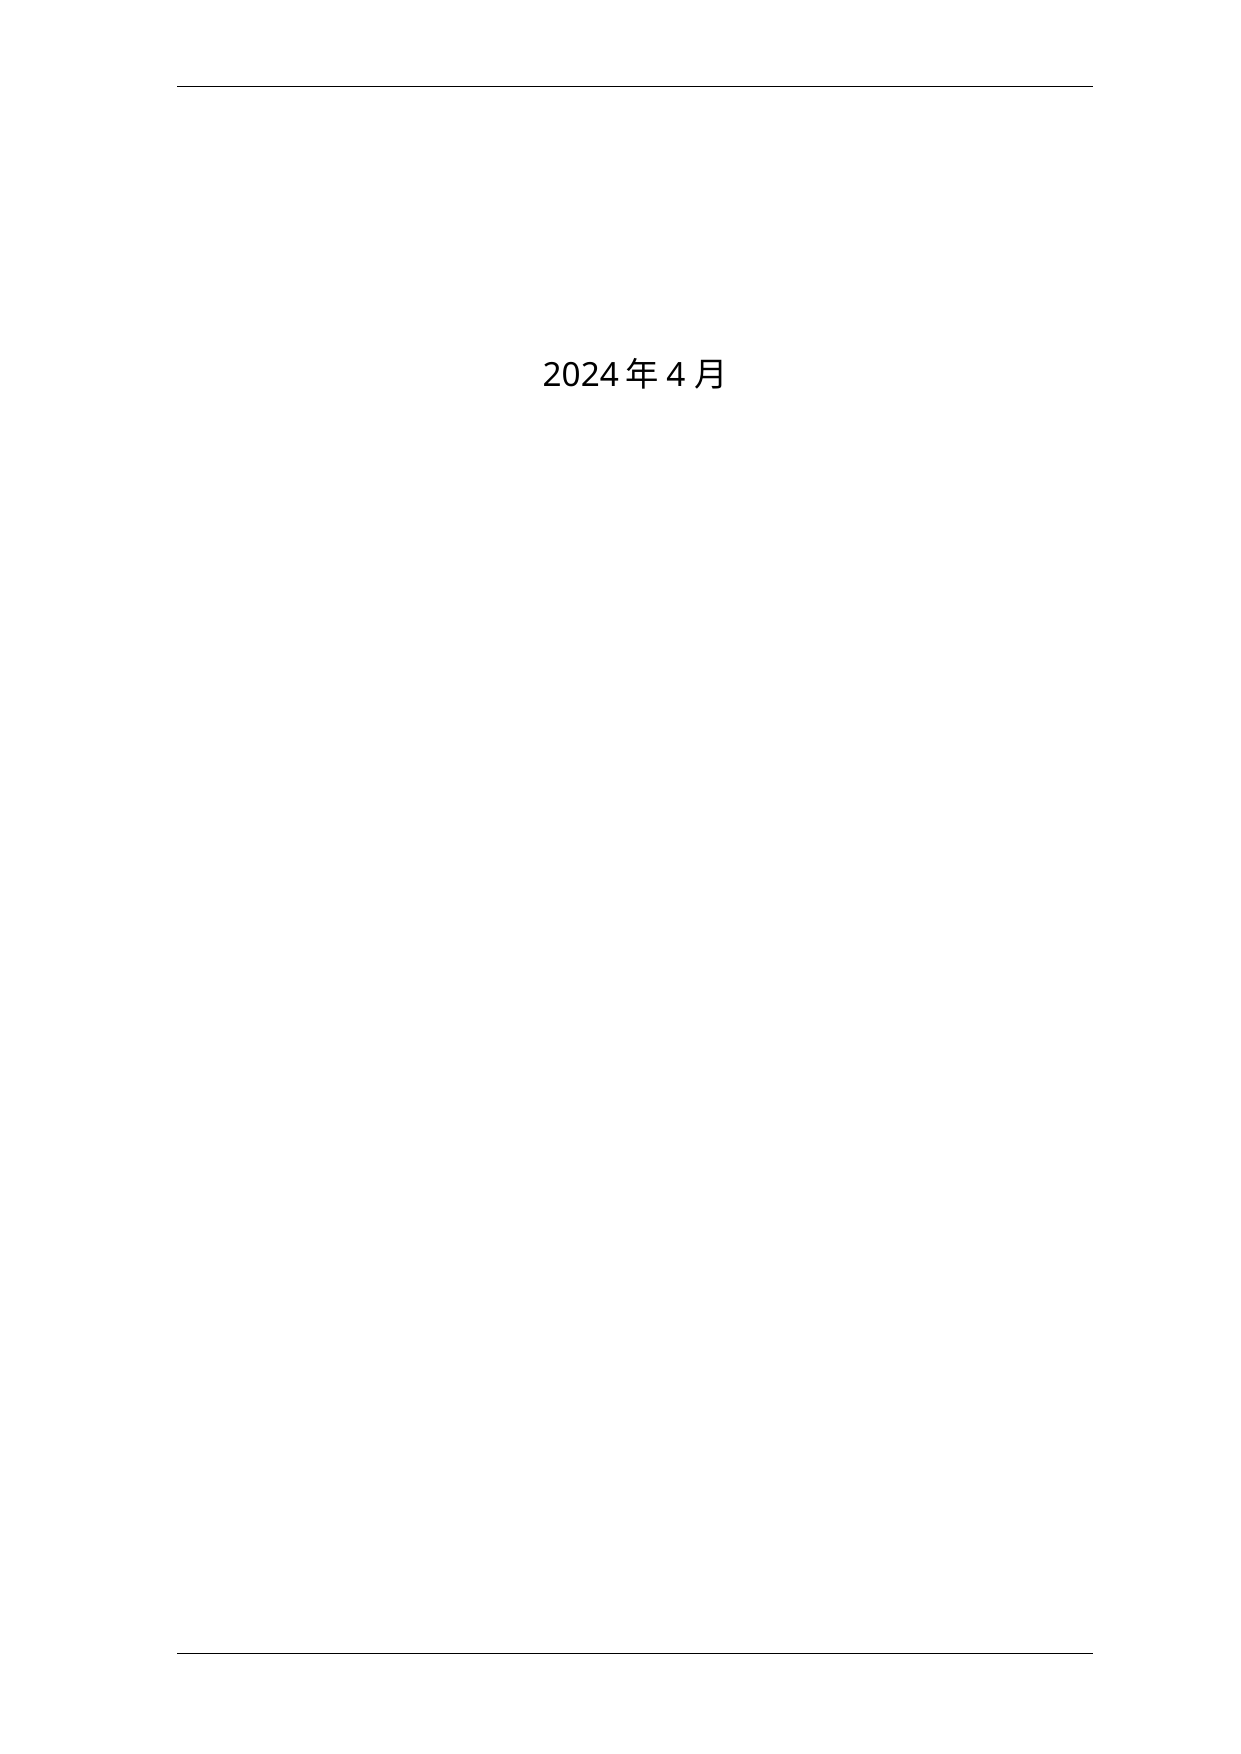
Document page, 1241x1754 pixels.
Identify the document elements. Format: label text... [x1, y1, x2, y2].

text 2024年 4 月 [177, 338, 1093, 406]
